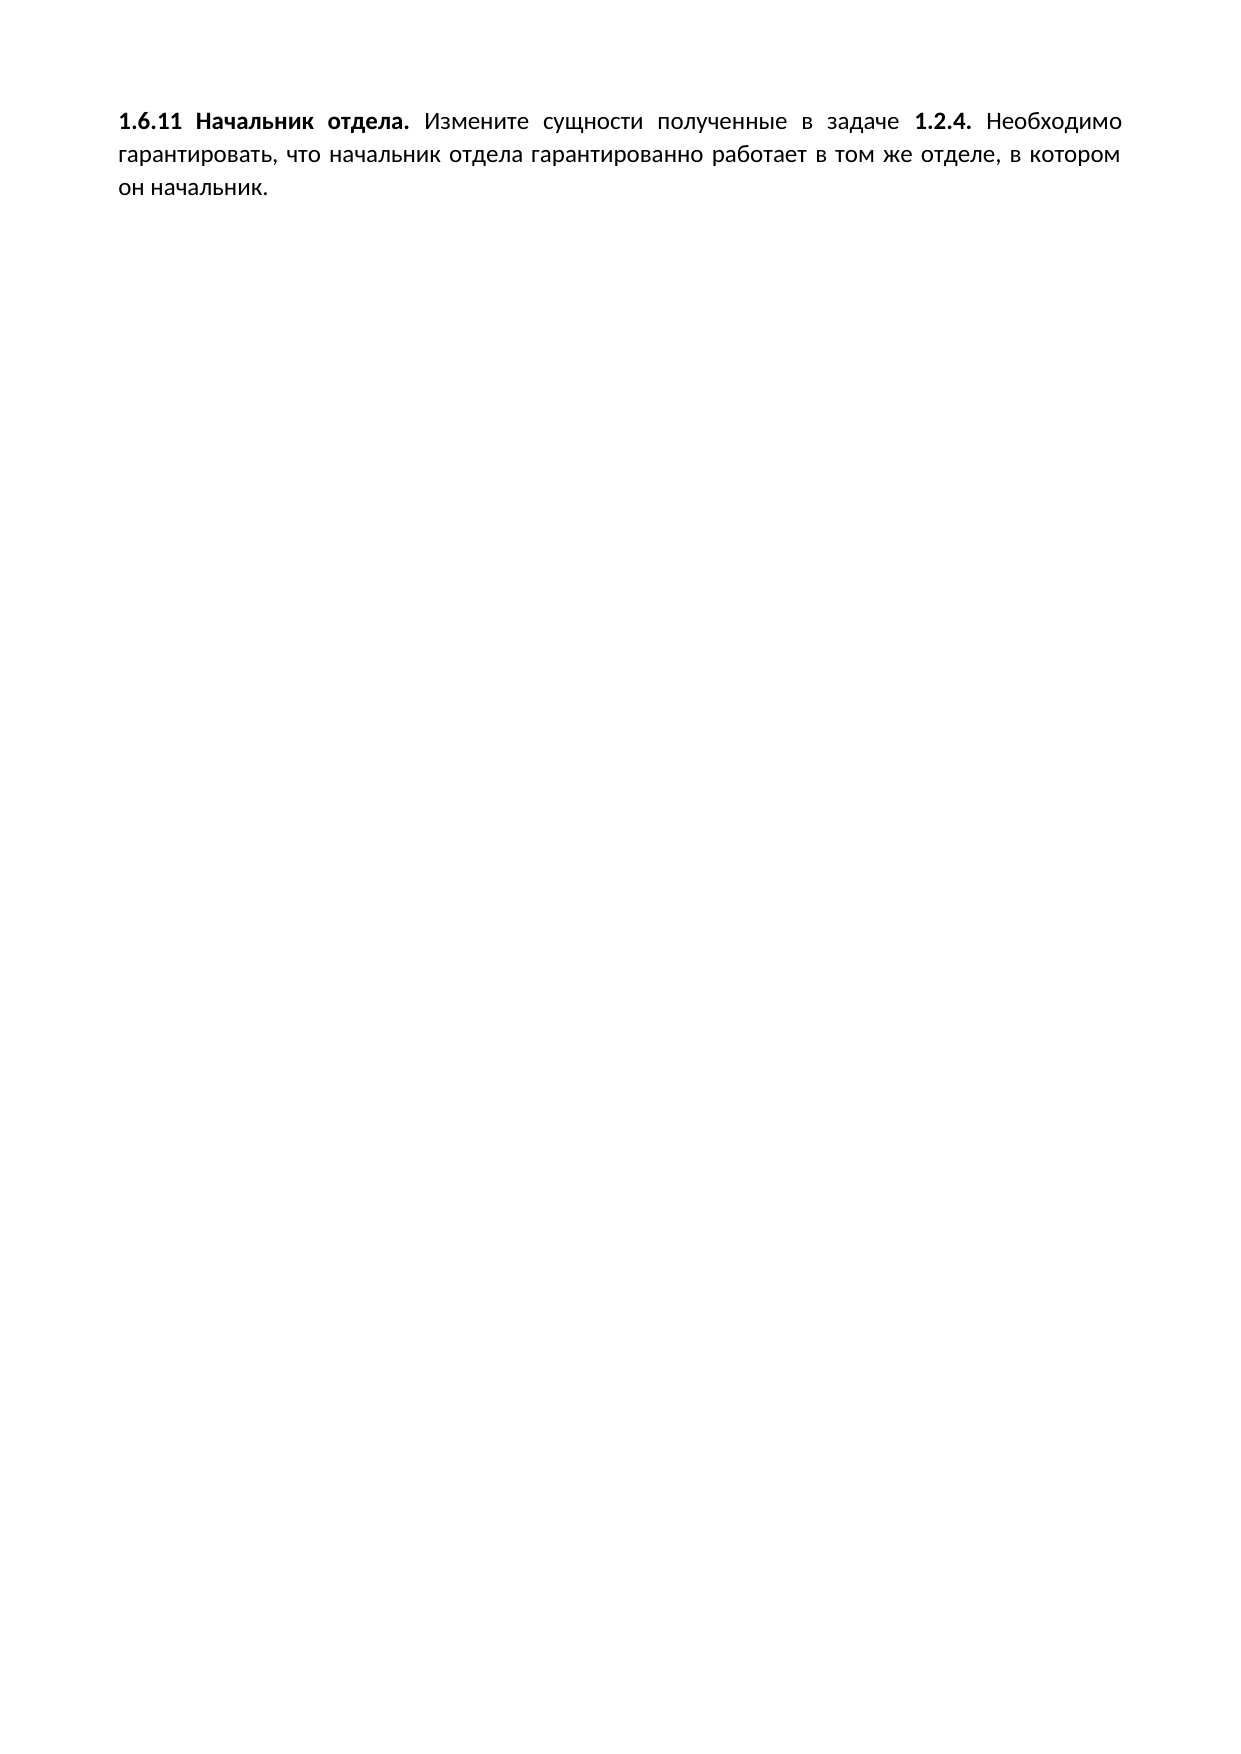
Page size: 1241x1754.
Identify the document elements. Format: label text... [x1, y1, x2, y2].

text 1.6.11 Начальник отдела. Измените сущности полученные в задаче 1.2.4. Необходимо гарантировать, что начальник отдела гарантированно работает в том же отделе, в котором он начальник. [118, 106, 1122, 202]
